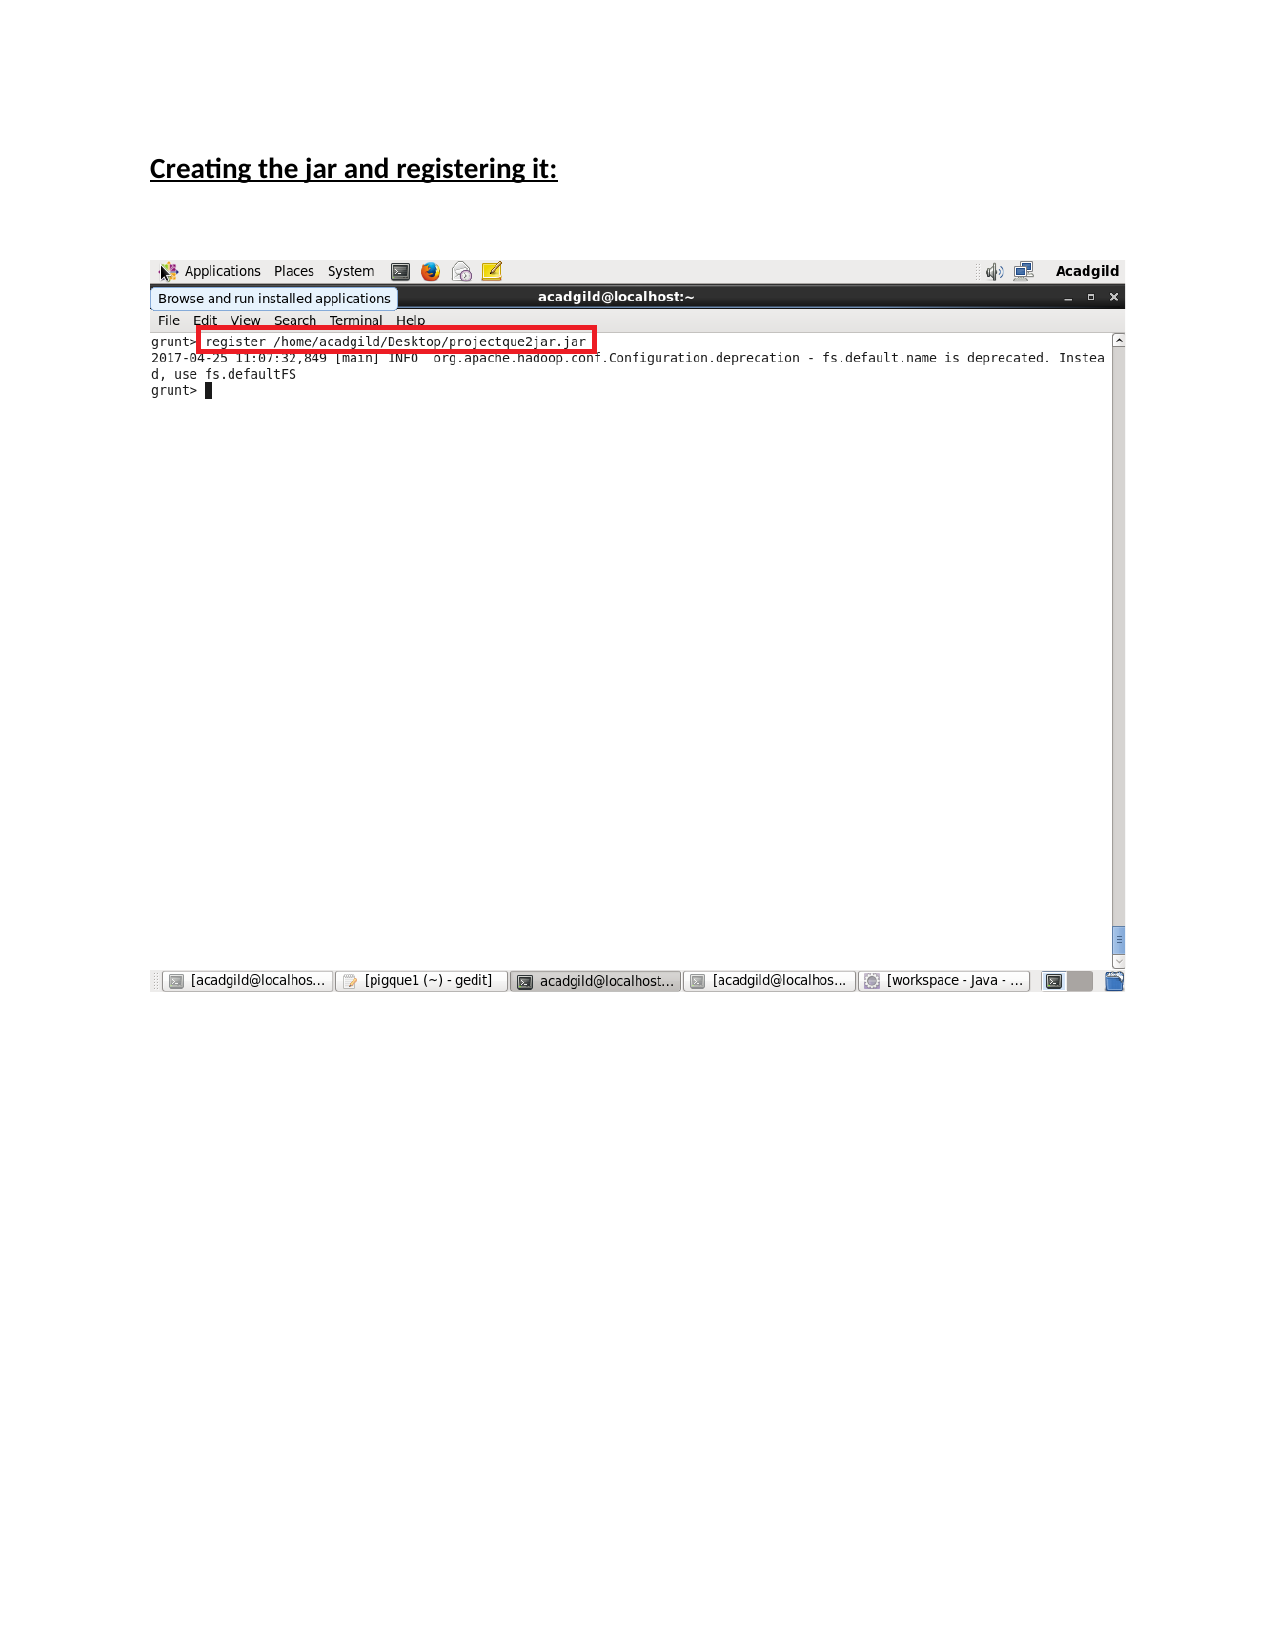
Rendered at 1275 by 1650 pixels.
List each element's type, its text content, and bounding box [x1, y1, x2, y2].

text Creating the jar and registering it: [150, 150, 1125, 186]
picture [150, 260, 1125, 992]
